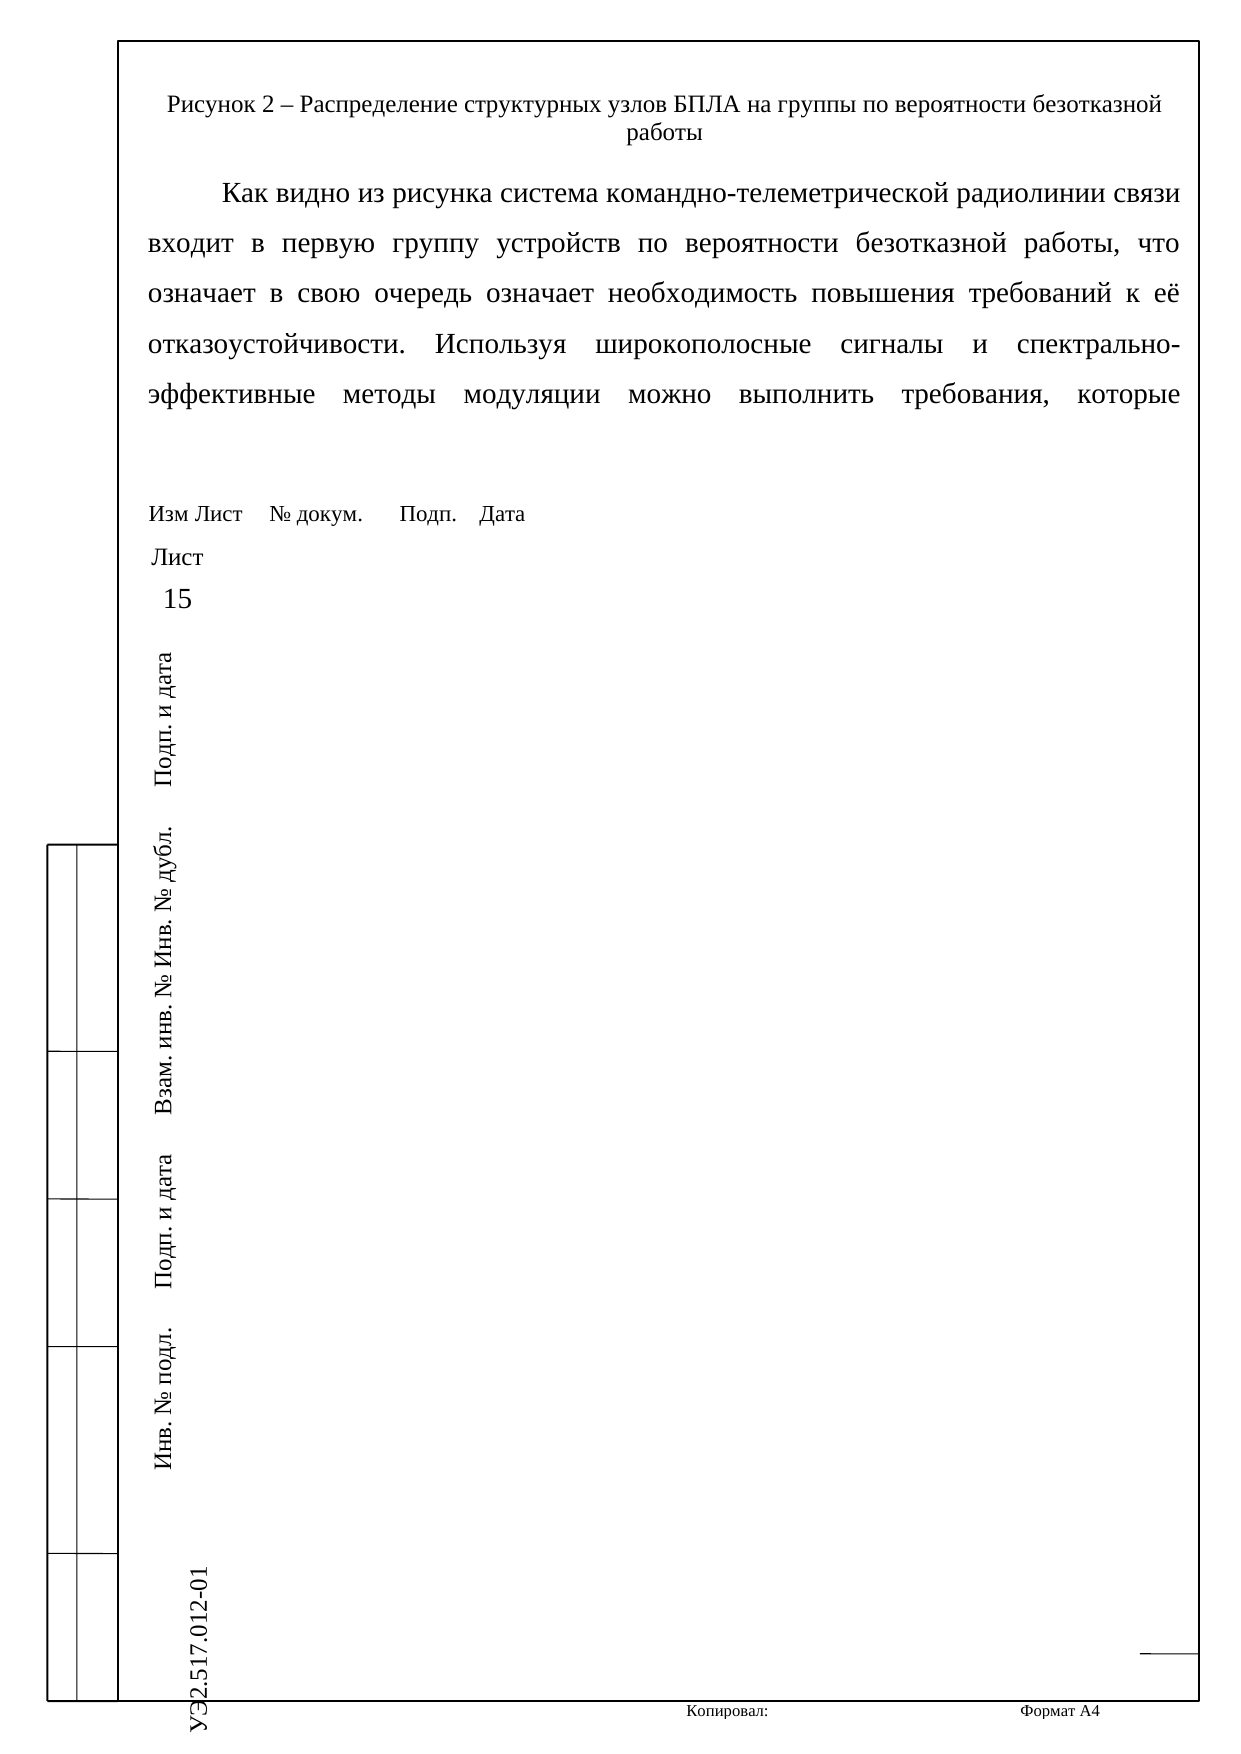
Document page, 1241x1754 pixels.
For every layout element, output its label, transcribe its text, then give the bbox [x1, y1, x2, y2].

text Как видно из рисунка система командно-телеметрической радиолинии связи входит в первую группу устройств по вероятности безотказной работы, что означает в свою очередь означает необходимость повышения требований к её отказоустойчивости. Используя широкополосные сигналы и спектрально-эффективные методы модуляции можно выполнить требования, которые предъявляются к пропускной способности канала связи и его дальности К таким относятся двухпозиционные методы, многопозиционные методы, модуляции с расширенным спектром. Для увеличения помехоустойчивости передаваемых сообщений используются различные методы кодирования: линейное, сверточное и т.д. [1]. В данной системе используется модуляция с расширенным спектром и сверточное кодирование. [148, 175, 1181, 410]
text Рисунок 2 – Распределение структурных узлов БПЛА на группы по вероятности безотказной работы [148, 89, 1181, 146]
